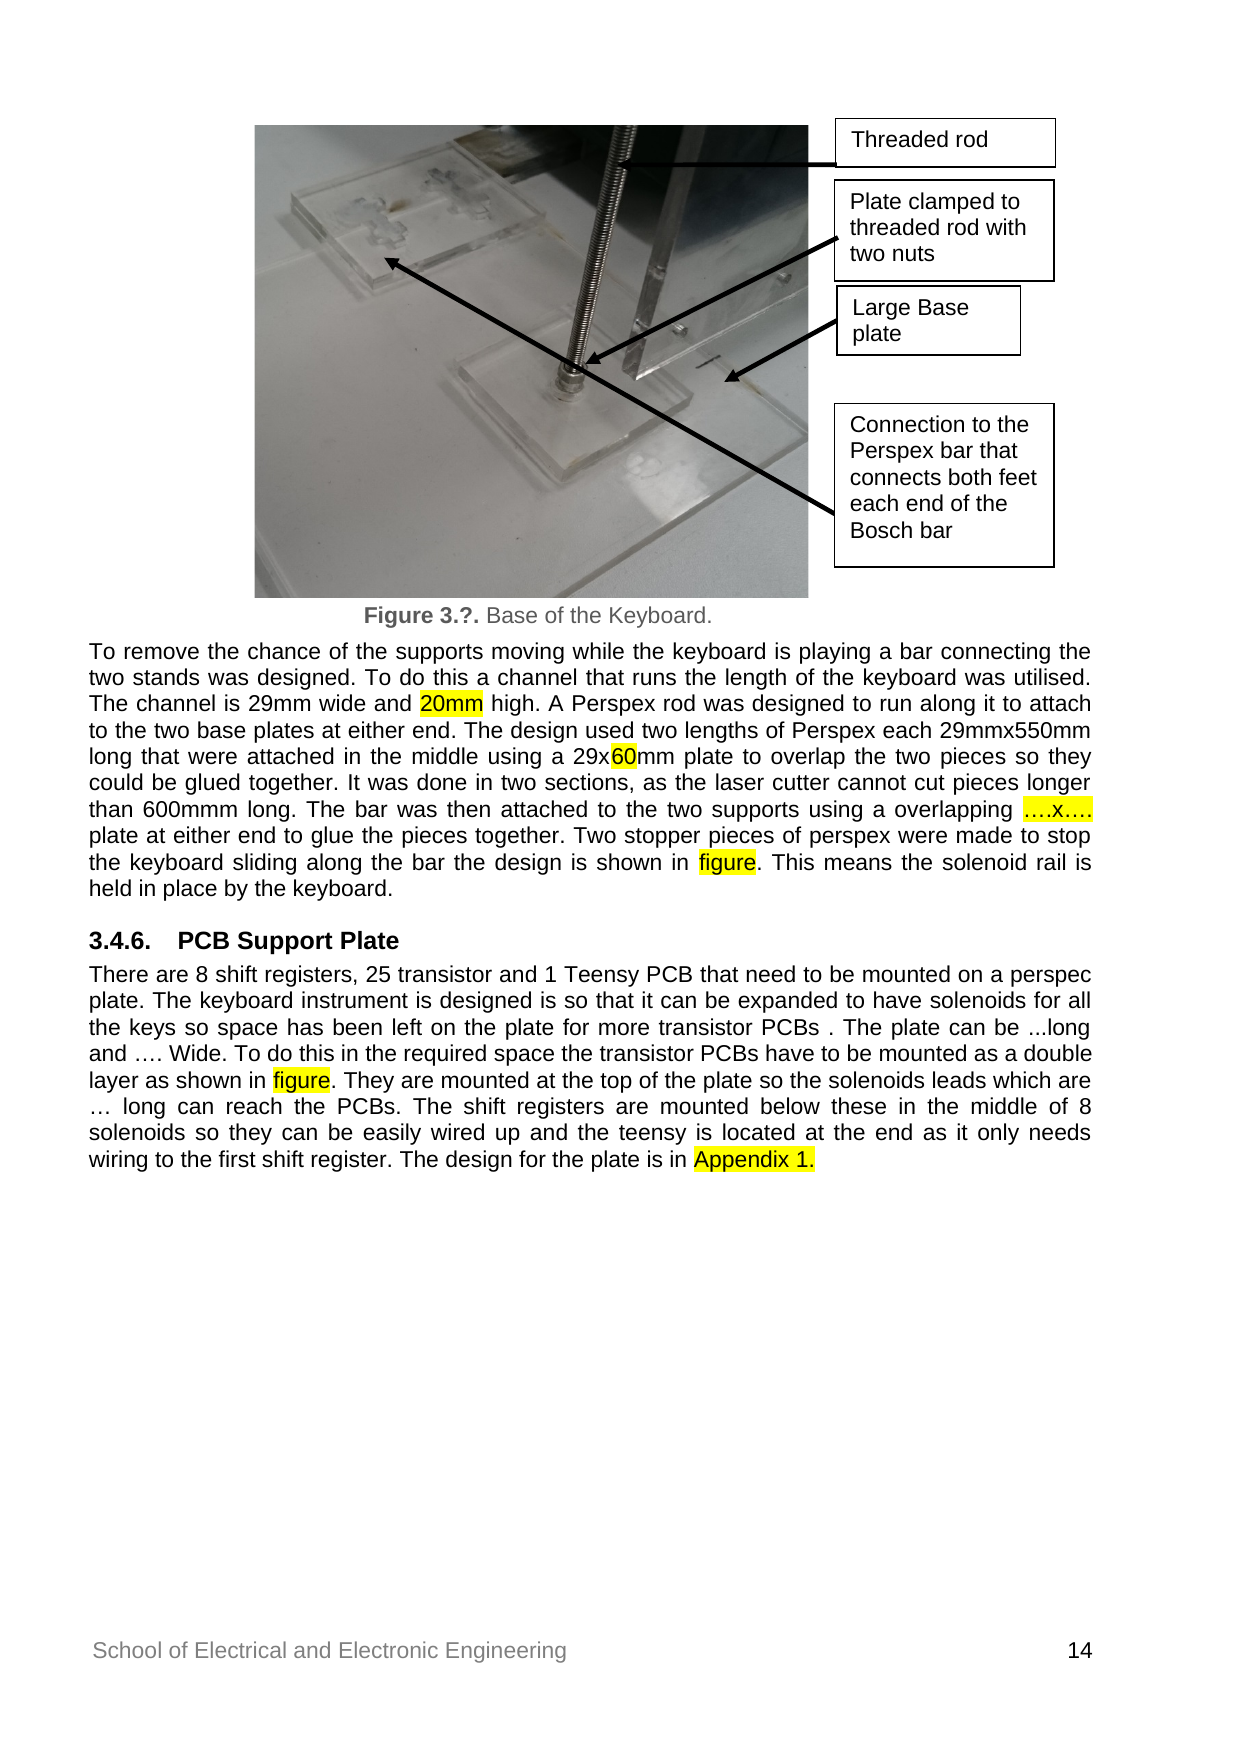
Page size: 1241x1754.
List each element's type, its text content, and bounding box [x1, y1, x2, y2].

text There are 8 shift registers, 25 transistor and 1 Teensy PCB that need to be mounted on a perspec plate. The keyboard instrument is designed is so that it can be expanded to have solenoids for all the keys so space has been left on the plate for more transistor PCBs . The plate can be ...long and …. Wide. To do this in the required space the transistor PCBs have to be mounted as a double layer as shown in figure. They are mounted at the top of the plate so the solenoids leads which are … long can reach the PCBs. The shift registers are mounted below these in the middle of 8 solenoids so they can be easily wired up and the teensy is located at the end as it only needs wiring to the first shift register. The design for the plate is in Appendix 1. [89, 961, 1092, 1172]
subtitle PCB Support Plate [89, 926, 1092, 955]
picture [254, 125, 809, 598]
